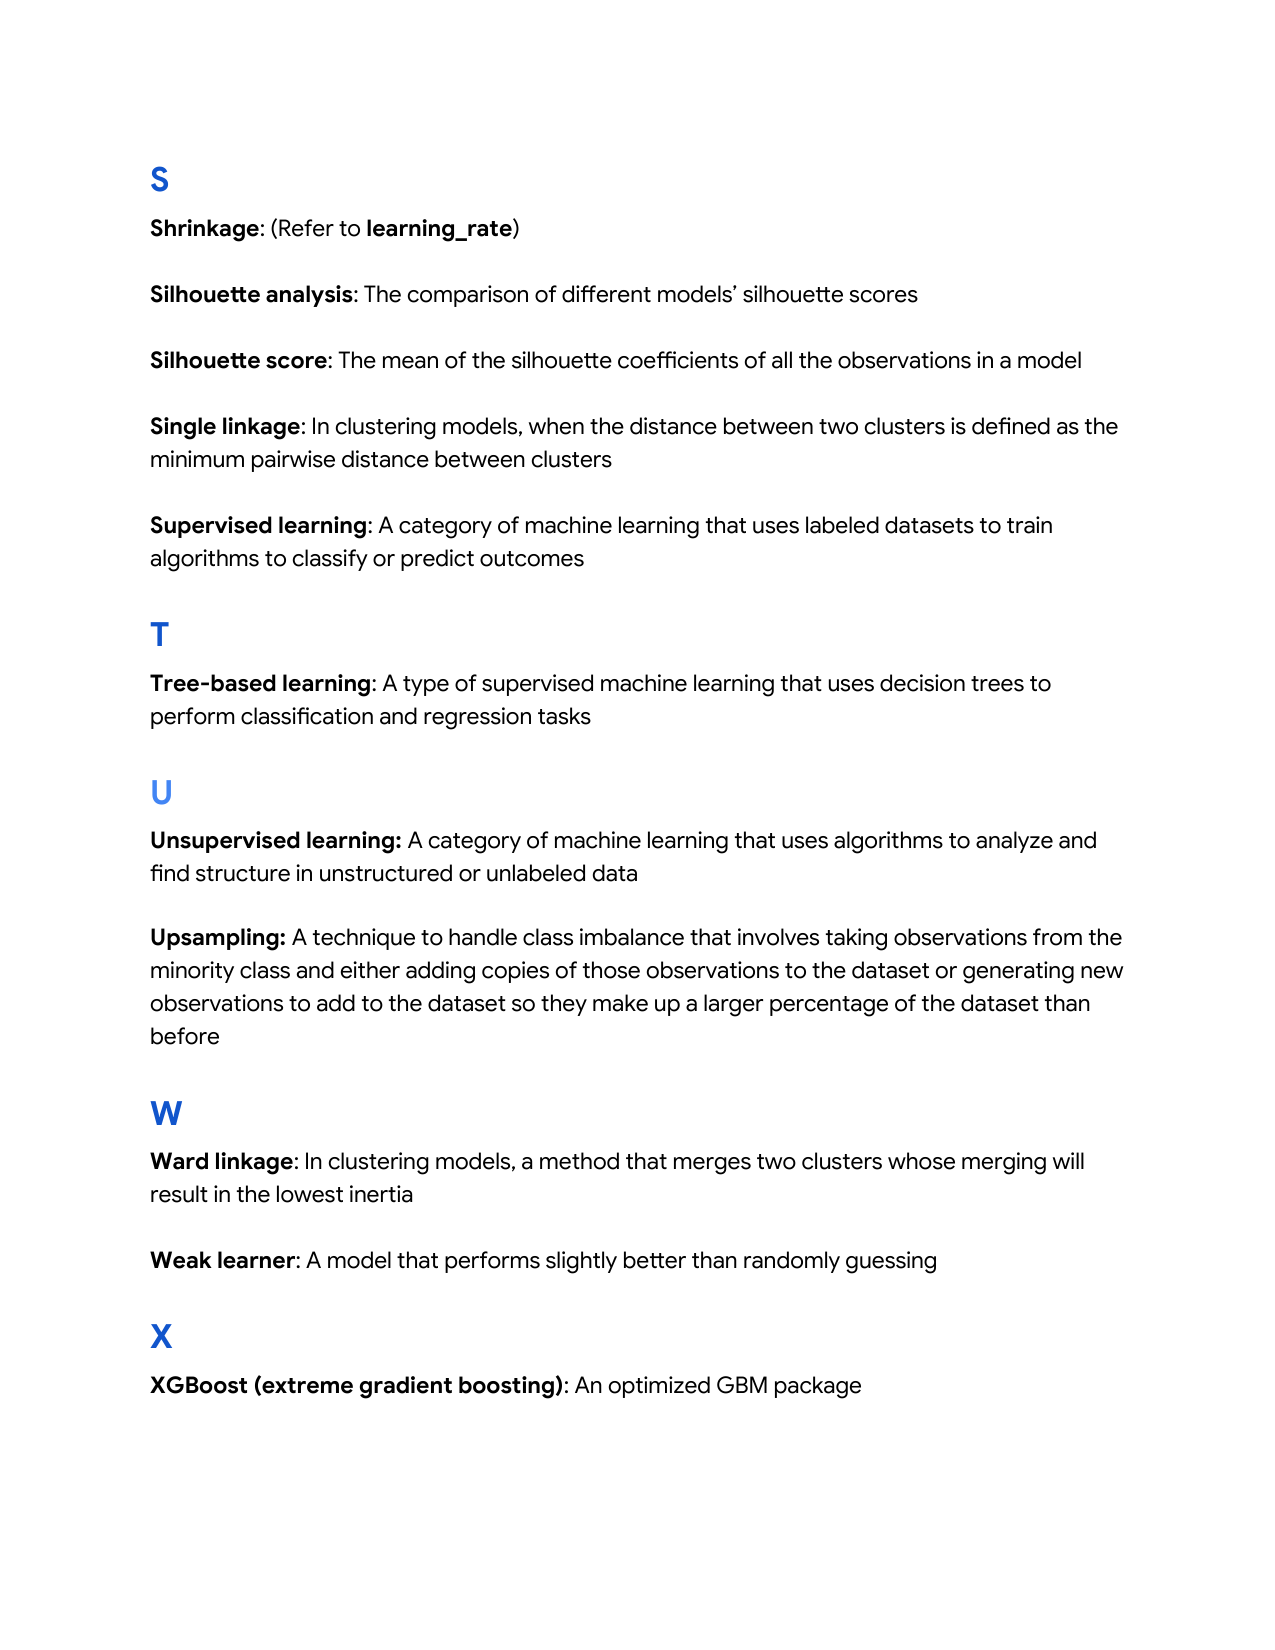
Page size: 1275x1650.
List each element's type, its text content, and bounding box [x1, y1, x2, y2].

text XGBoost (extreme gradient boosting): An optimized GBM package [150, 1371, 1125, 1400]
text Silhouette score: The mean of the silhouette coefficients of all the observations in a model [150, 346, 1125, 375]
subtitle W [150, 1093, 1125, 1135]
text Upsampling: A technique to handle class imbalance that involves taking observations from the minority class and either adding copies of those observations to the dataset or generating new observations to add to the dataset so they make up a larger percentage of the dataset than before [150, 923, 1125, 1051]
text Tree-based learning: A type of supervised machine learning that uses decision trees to perform classification and regression tasks [150, 669, 1125, 731]
text Ward linkage: In clustering models, a method that merges two clusters whose merging will result in the lowest inertia [150, 1147, 1125, 1209]
text Weak learner: A model that performs slightly better than randomly guessing [150, 1246, 1125, 1275]
text Silhouette analysis: The comparison of different models’ silhouette scores [150, 280, 1125, 309]
subtitle X [150, 1317, 1125, 1358]
text Single linkage: In clustering models, when the distance between two clusters is defined as the minimum pairwise distance between clusters [150, 412, 1125, 474]
text Shrinkage: (Refer to learning_rate) [150, 214, 1125, 243]
text Supervised learning: A category of machine learning that uses labeled datasets to train algorithms to classify or predict outcomes [150, 511, 1125, 573]
subtitle S [150, 159, 1125, 201]
text Unsupervised learning: A category of machine learning that uses algorithms to analyze and find structure in unstructured or unlabeled data [150, 827, 1125, 888]
subtitle U [150, 772, 1125, 814]
subtitle T [150, 614, 1125, 656]
